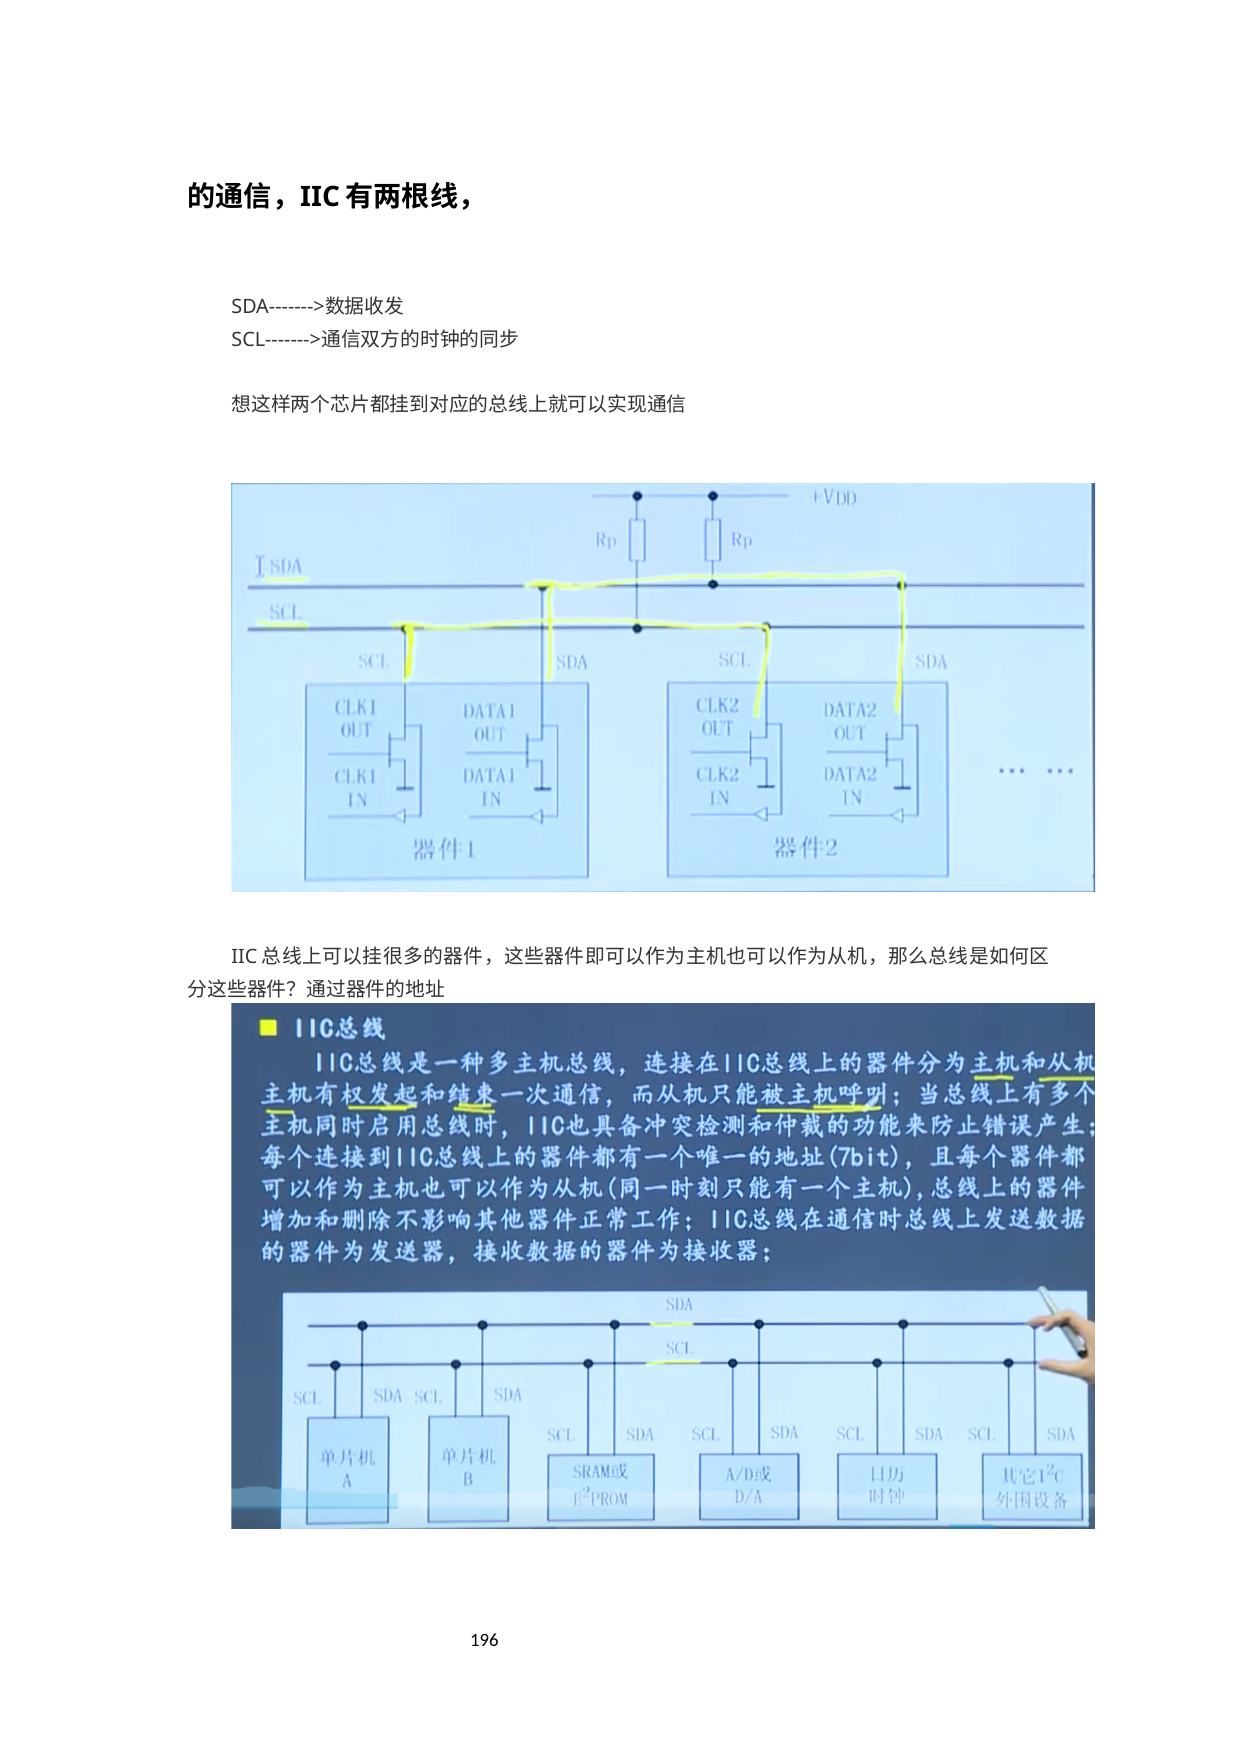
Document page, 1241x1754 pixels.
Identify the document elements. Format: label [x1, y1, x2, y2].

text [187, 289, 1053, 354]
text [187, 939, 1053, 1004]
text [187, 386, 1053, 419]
picture [231, 483, 1096, 892]
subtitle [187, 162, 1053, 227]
picture [231, 1003, 1095, 1529]
